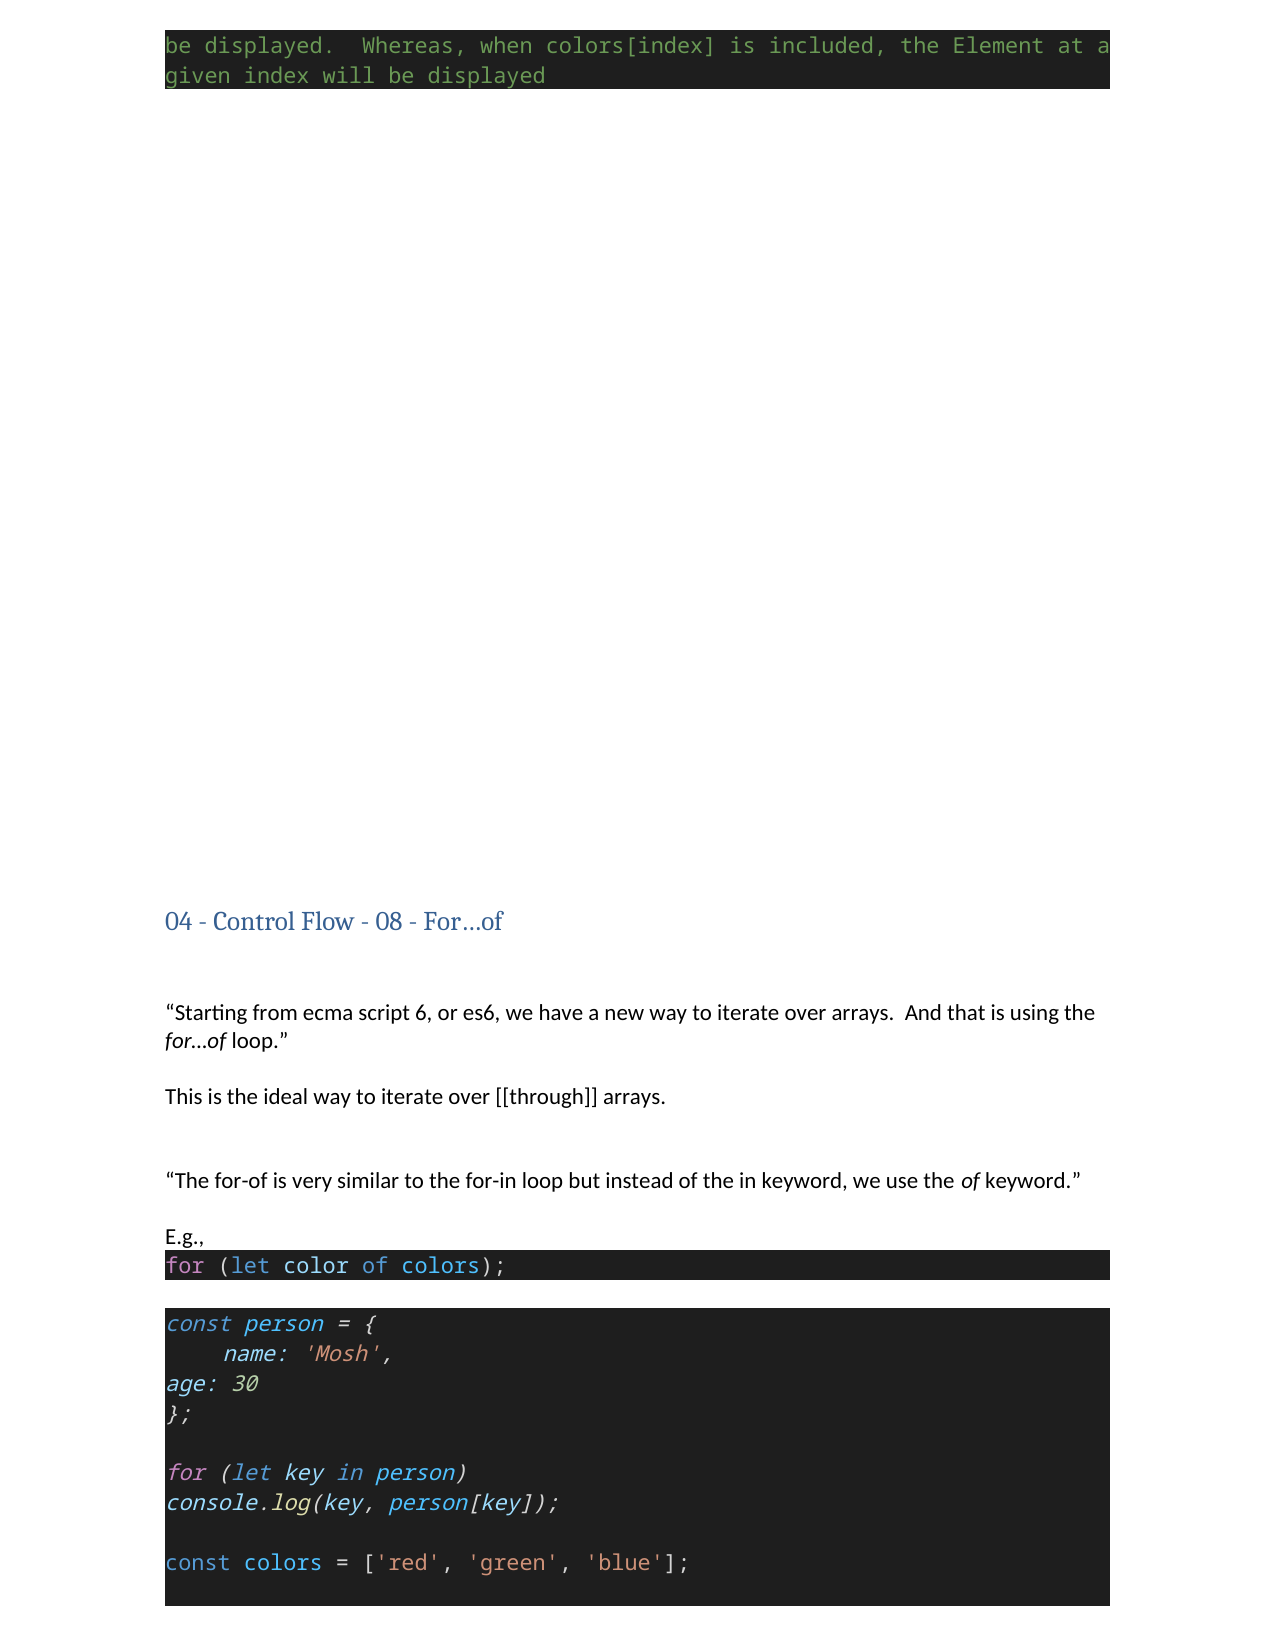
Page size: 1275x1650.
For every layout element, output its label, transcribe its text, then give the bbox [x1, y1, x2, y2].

text const person = { [165, 1308, 1110, 1338]
text “The for-of is very similar to the for-in loop but instead of the in keyword, we use the of keyword.” [165, 1166, 1110, 1194]
text const colors = ['red', 'green', 'blue']; [165, 1546, 1110, 1576]
text “Starting from ecma script 6, or es6, we have a new way to iterate over arrays. And that is using the for…of loop.” [165, 998, 1110, 1054]
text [165, 30, 1110, 89]
text for (let key in person) [165, 1457, 1110, 1487]
text This is the ideal way to iterate over [[through]] arrays. [165, 1082, 1110, 1110]
text }; [165, 1397, 1110, 1427]
text console.log(key, person[key]); [165, 1487, 1110, 1517]
subtitle 04 - Control Flow - 08 - For…of [165, 906, 1110, 937]
text age: 30 [165, 1368, 1110, 1397]
text for (let color of colors); [165, 1250, 1110, 1280]
text name: 'Mosh', [165, 1338, 1110, 1368]
text E.g., [165, 1222, 1110, 1250]
